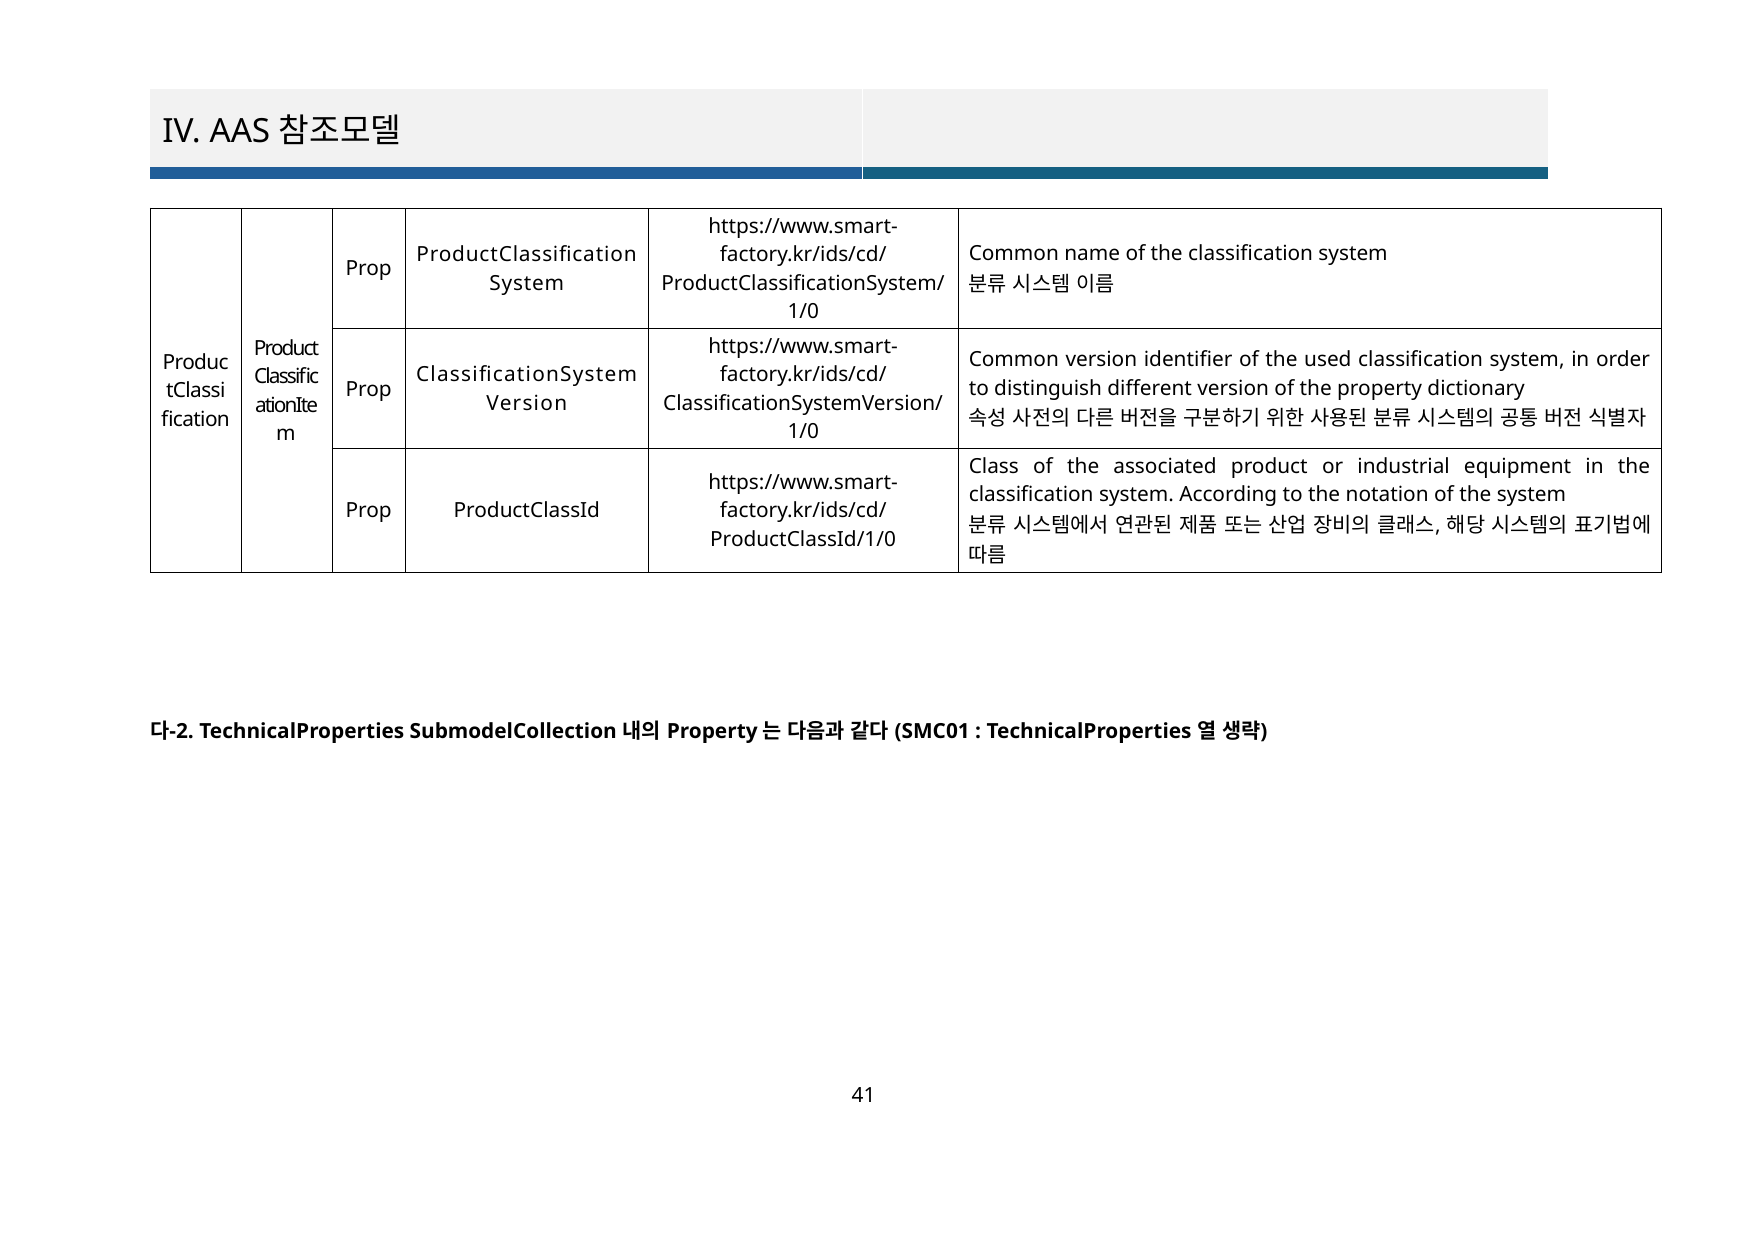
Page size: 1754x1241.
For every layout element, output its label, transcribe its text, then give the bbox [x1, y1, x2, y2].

table_cell https://www.smart-factory.kr/ids/cd/ClassificationSystemVersion/1/0 [649, 329, 958, 448]
table_cell Common name of the classification system 분류 시스템 이름 [959, 209, 1661, 328]
table_cell ClassificationSystemVersion [406, 329, 648, 448]
table_cell Prop [333, 449, 405, 571]
table_cell https://www.smart-factory.kr/ids/cd/ProductClassId/1/0 [649, 449, 958, 571]
table_cell Prop [333, 209, 405, 328]
table_cell Class of the associated product or industrial equipment in the classification system. According to the notation of the system 분류 시스템에서 연관된 제품 또는 산업 장비의 클래스, 해당 시스템의 표기법에 따름 [959, 449, 1661, 571]
table_cell ProductClassId [406, 449, 648, 571]
table_cell ProductClassificationSystem [406, 209, 648, 328]
table_cell ProductClassificationItem [242, 209, 332, 571]
table_cell ProductClassification [151, 209, 241, 571]
table_cell Common version identifier of the used classification system, in order to distinguish different version of the property dictionary 속성 사전의 다른 버전을 구분하기 위한 사용된 분류 시스템의 공통 버전 식별자 [959, 329, 1661, 448]
text 다-2. TechnicalProperties SubmodelCollection 내의 Property는 다음과 같다 (SMC01 : TechnicalProperties 열 생략) [150, 714, 1577, 744]
table_cell https://www.smart-factory.kr/ids/cd/ProductClassificationSystem/1/0 [649, 209, 958, 328]
table_cell Prop [333, 329, 405, 448]
